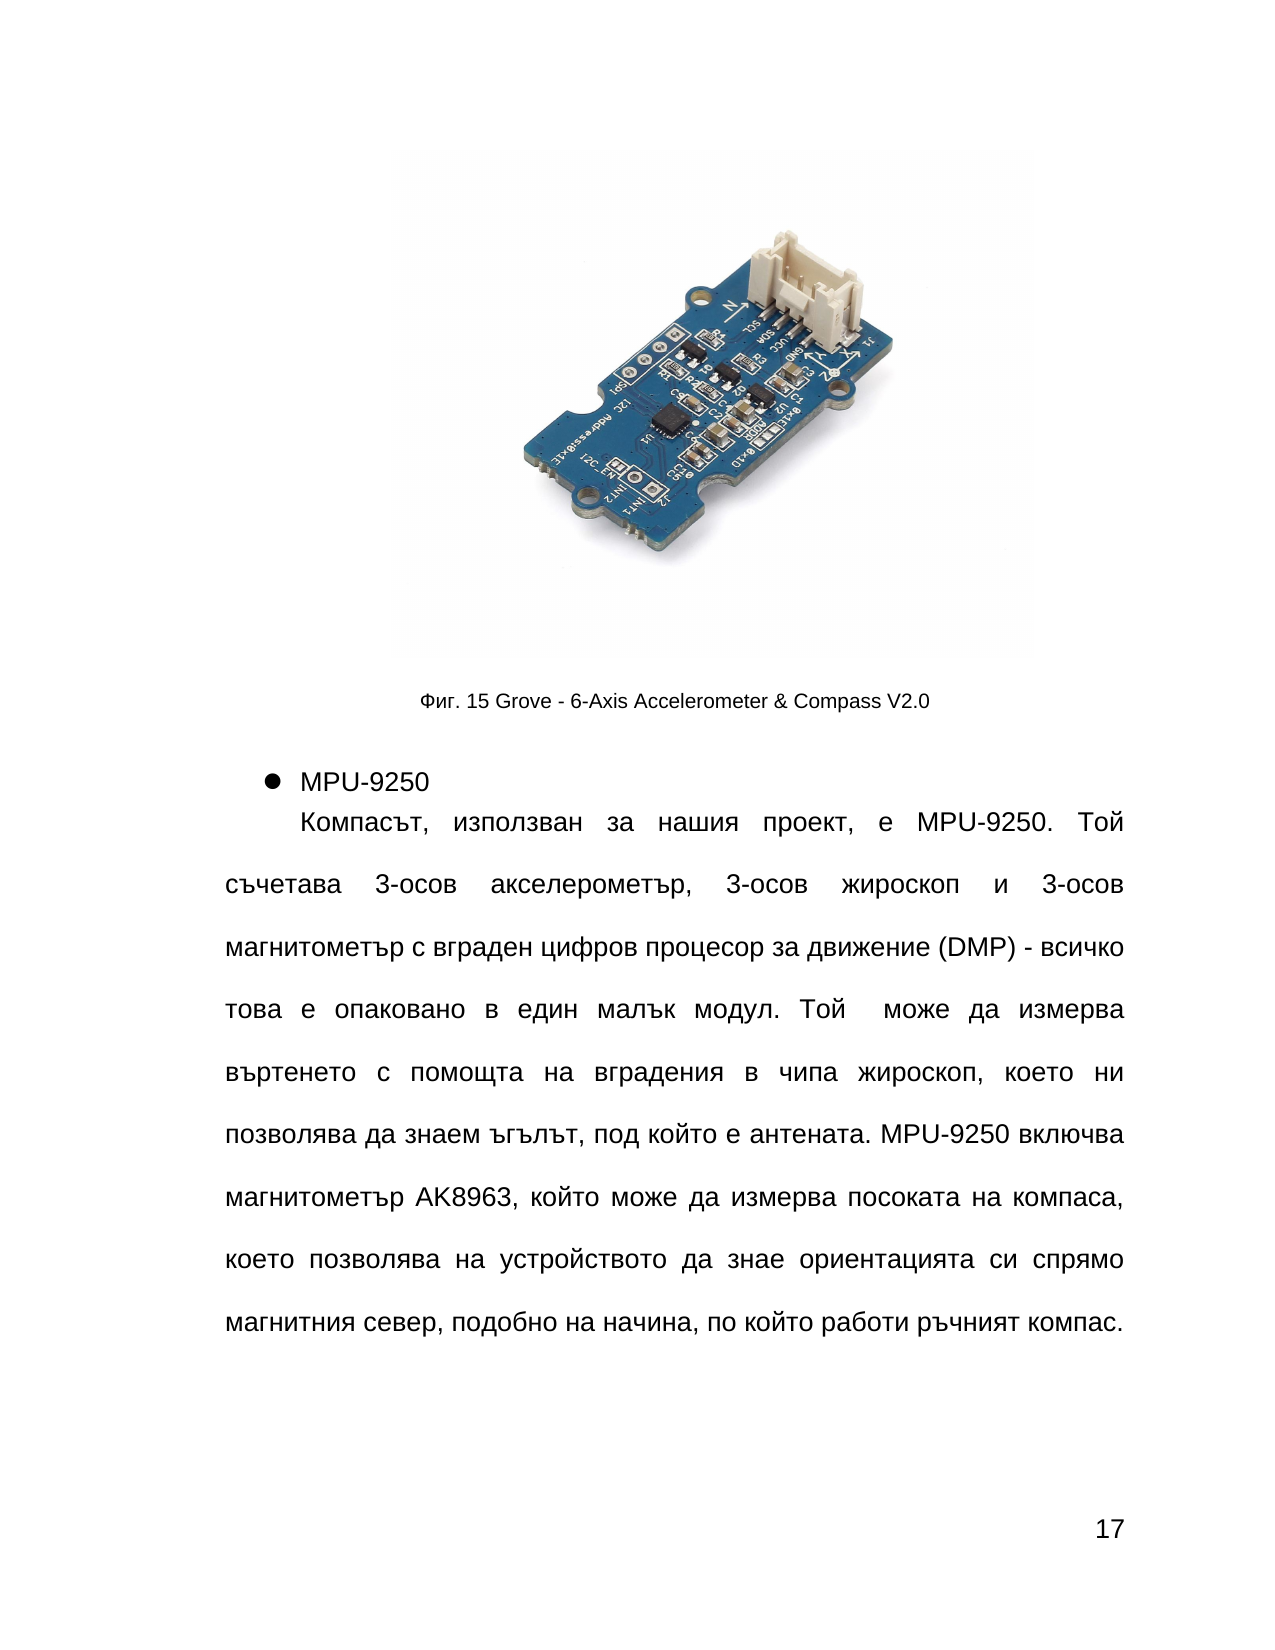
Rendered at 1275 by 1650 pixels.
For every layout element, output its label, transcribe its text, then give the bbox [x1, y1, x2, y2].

subtitle MPU-9250 [262, 766, 1125, 797]
picture [390, 150, 1035, 658]
text Компасът, използван за нашия проект, е MPU-9250. Той съчетава 3-осов акселерометър, 3-осов жироскоп и 3-осов магнитометър с вграден цифров процесор за движение (DMP) - всичко това е опаковано в един малък модул. Той може да измерва въртенето с помощта на вградения в чипа жироскоп, което ни позволява да знаем ъгълът, под който е антената. MPU-9250 включва магнитометър AK8963, който може да измерва посоката на компаса, което позволява на устройството да знае ориентацията си спрямо магнитния север, подобно на начина, по който работи ръчният компас. [225, 806, 1125, 1337]
text Фиг. 15 Grove - 6-Axis Accelerometer & Compass V2.0 [150, 689, 1125, 713]
